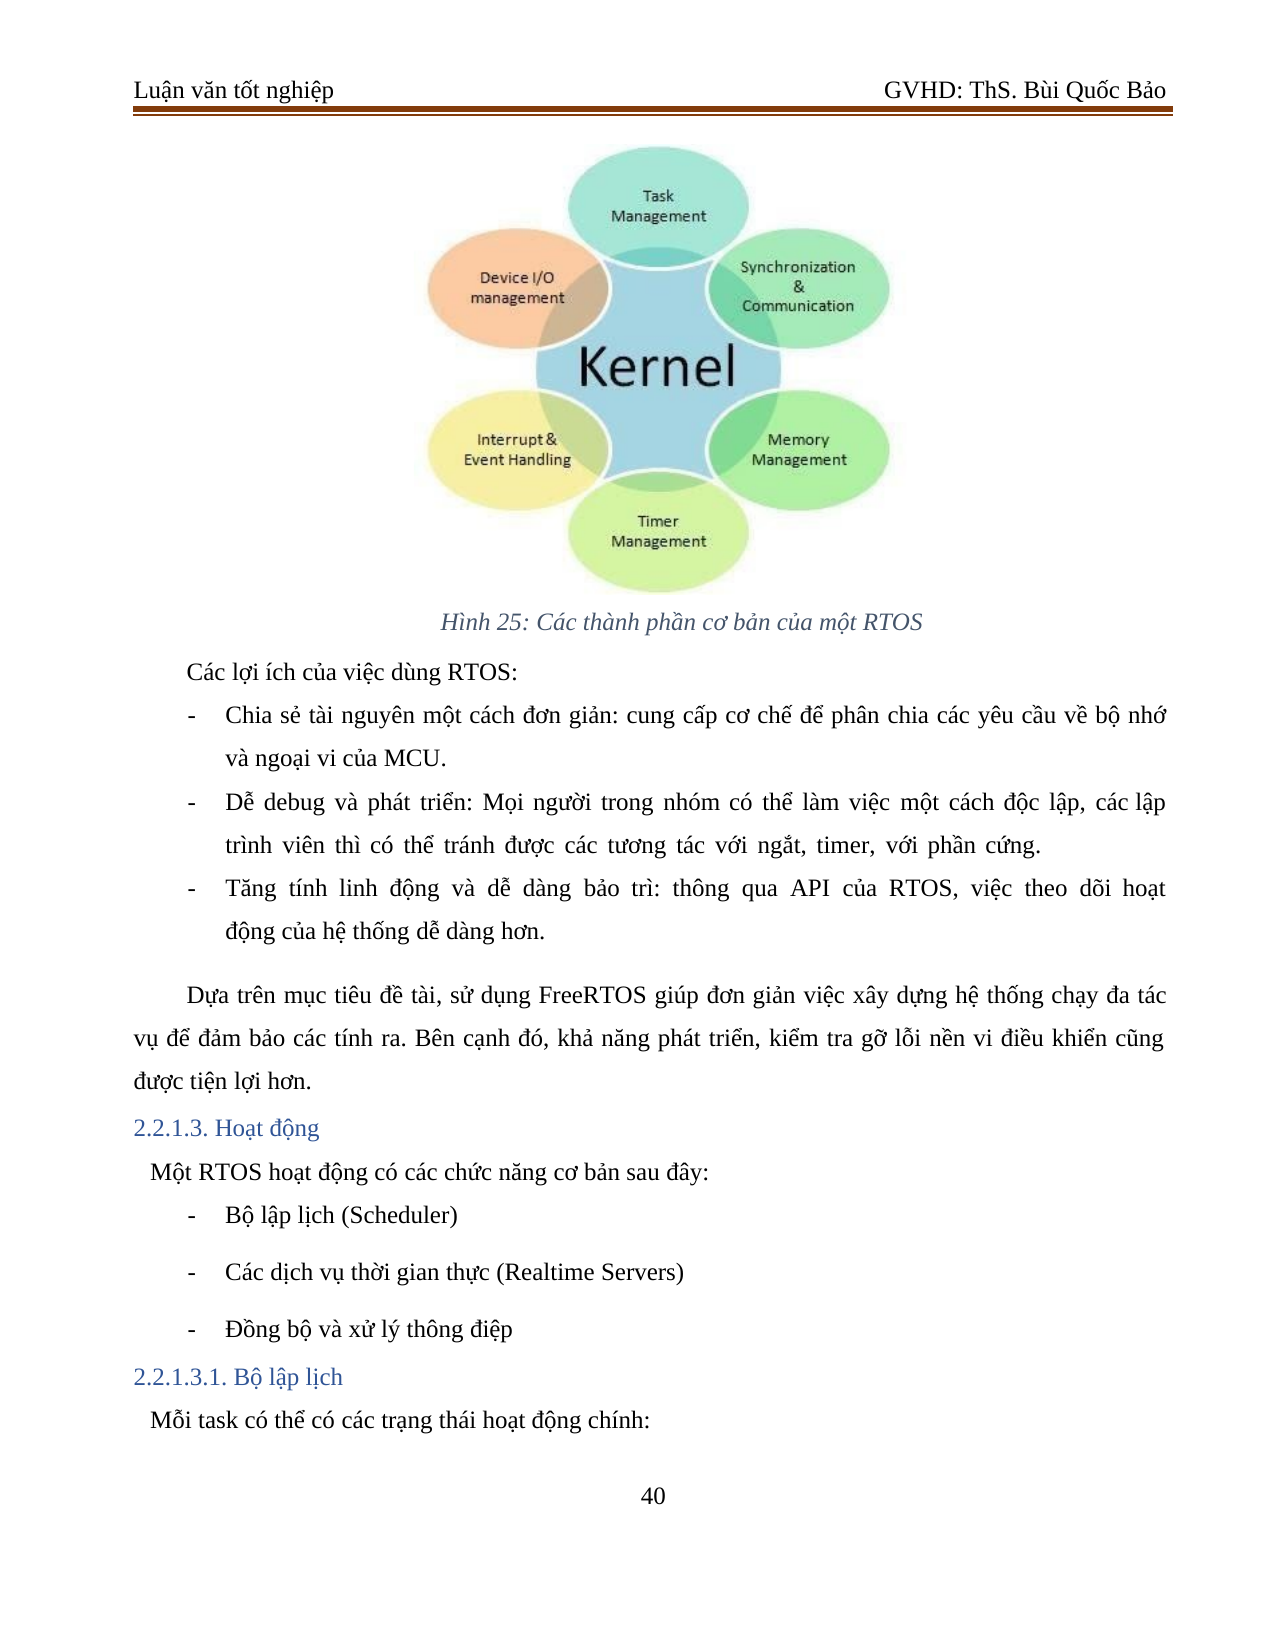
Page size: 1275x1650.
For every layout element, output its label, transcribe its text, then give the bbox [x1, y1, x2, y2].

subtitle 2.2.1.3. Hoạt động [133, 1113, 1173, 1142]
list Đồng bộ và xử lý thông điệp [187, 1314, 1173, 1343]
text Một RTOS hoạt động có các chức năng cơ bản sau đây: [150, 1157, 1173, 1185]
picture [413, 144, 907, 595]
list Các dịch vụ thời gian thực (Realtime Servers) [187, 1257, 1173, 1286]
text Các lợi ích của việc dùng RTOS: [133, 657, 1173, 686]
list Bộ lập lịch (Scheduler) [187, 1200, 1173, 1229]
list Chia sẻ tài nguyên một cách đơn giản: cung cấp cơ chế để phân chia các yêu cầu về bộ nhớ và ngoại vi của MCU. [187, 700, 1167, 772]
text Dựa trên mục tiêu đề tài, sử dụng FreeRTOS giúp đơn giản việc xây dựng hệ thống chạy đa tác vụ để đảm bảo các tính ra. Bên cạnh đó, khả năng phát triển, kiểm tra gỡ lỗi nền vi điều khiển cũng được tiện lợi hơn. [133, 980, 1167, 1095]
list Tăng tính linh động và dễ dàng bảo trì: thông qua API của RTOS, việc theo dõi hoạt động của hệ thống dễ dàng hơn. [187, 873, 1167, 945]
subtitle 2.2.1.3.1. Bộ lập lịch [133, 1362, 1173, 1391]
list Dễ debug và phát triển: Mọi người trong nhóm có thể làm việc một cách độc lập, các lập trình viên thì có thể tránh được các tương tác với ngắt, timer, với phần cứng. [187, 787, 1167, 858]
text Mỗi task có thể có các trạng thái hoạt động chính: [150, 1405, 1173, 1434]
